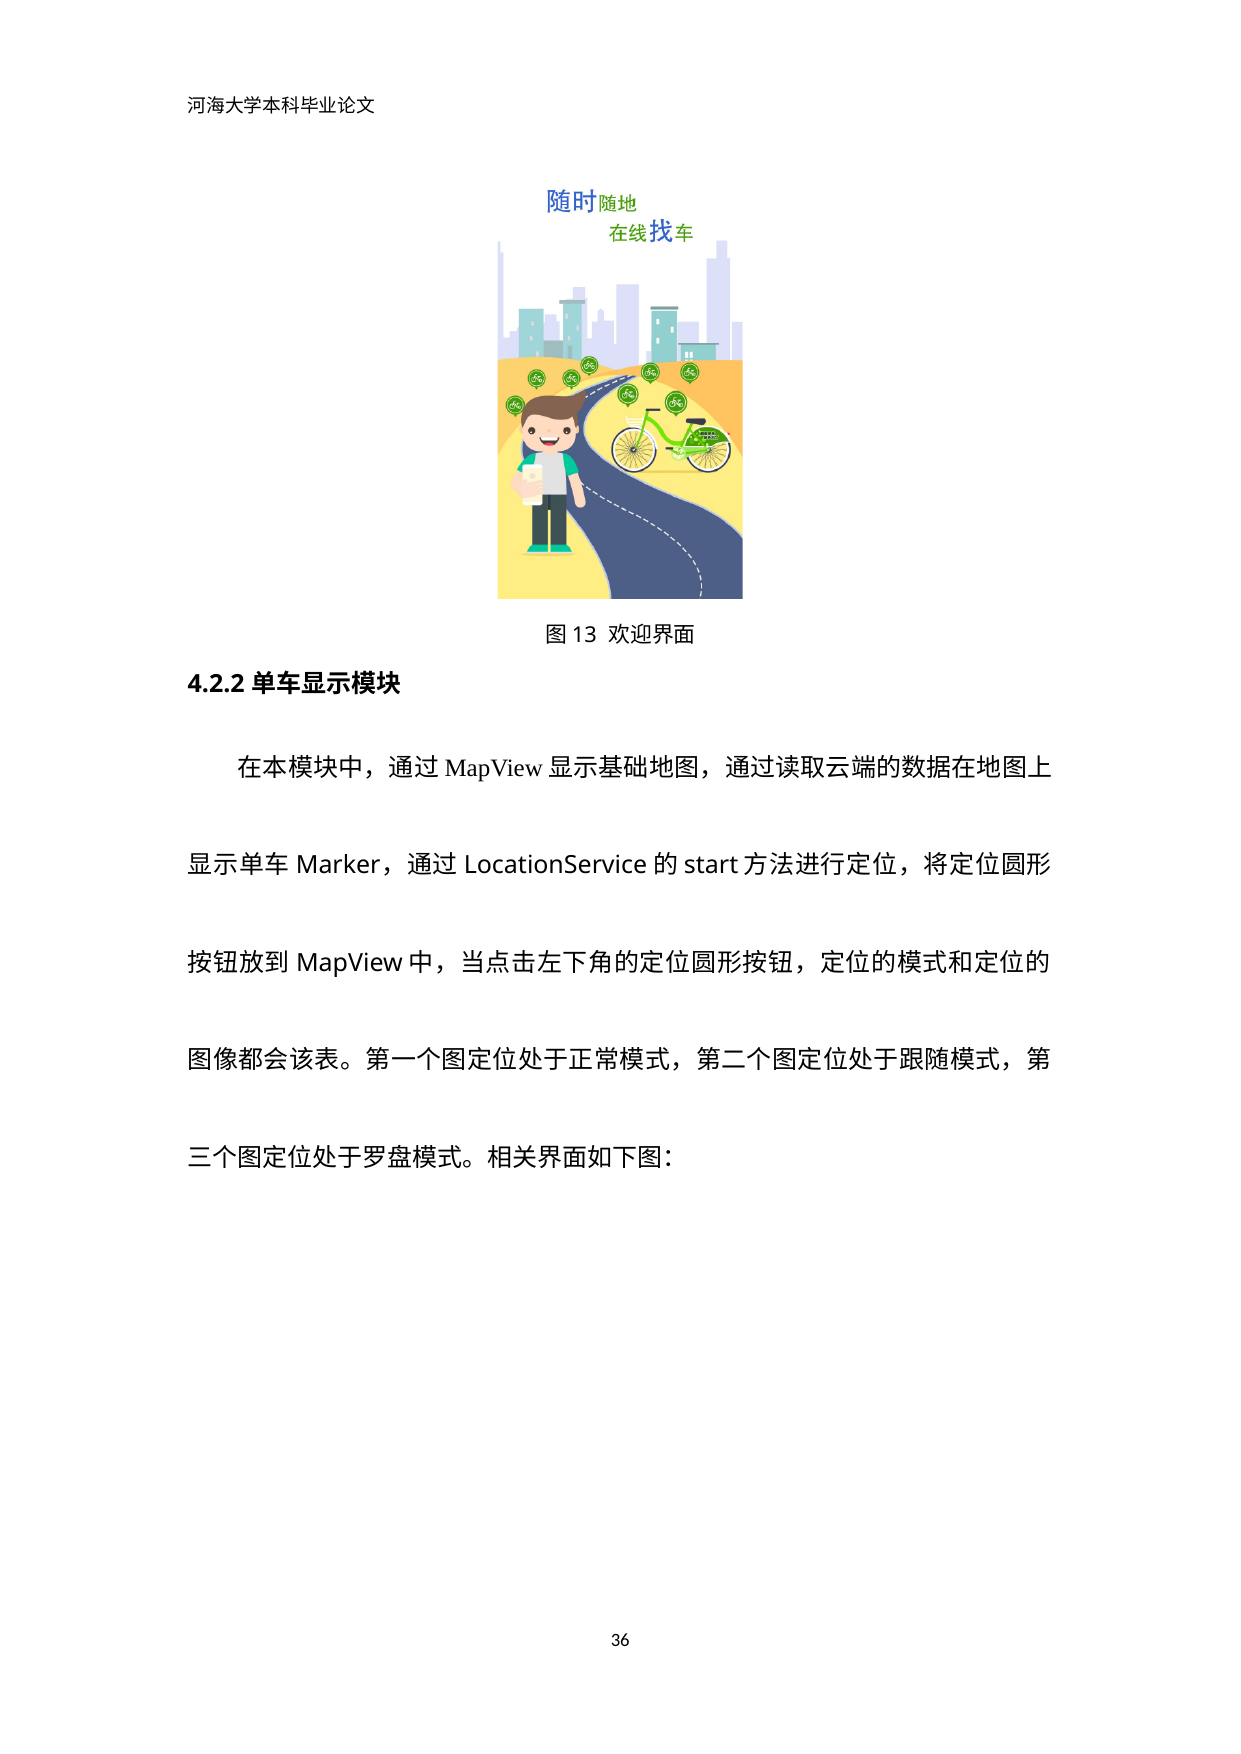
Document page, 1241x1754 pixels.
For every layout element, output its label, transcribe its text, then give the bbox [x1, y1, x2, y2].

picture [497, 162, 743, 599]
text 在本模块中，通过MapView显示基础地图，通过读取云端的数据在地图上显示单车Marker，通过LocationService的start方法进行定位，将定位圆形按钮放到MapView中，当点击左下角的定位圆形按钮，定位的模式和定位的图像都会该表。第一个图定位处于正常模式，第二个图定位处于跟随模式，第三个图定位处于罗盘模式。相关界面如下图： [187, 733, 1053, 1188]
text 图 13 欢迎界面 [187, 617, 1053, 649]
text 4.2.2 单车显示模块 [187, 649, 1053, 714]
